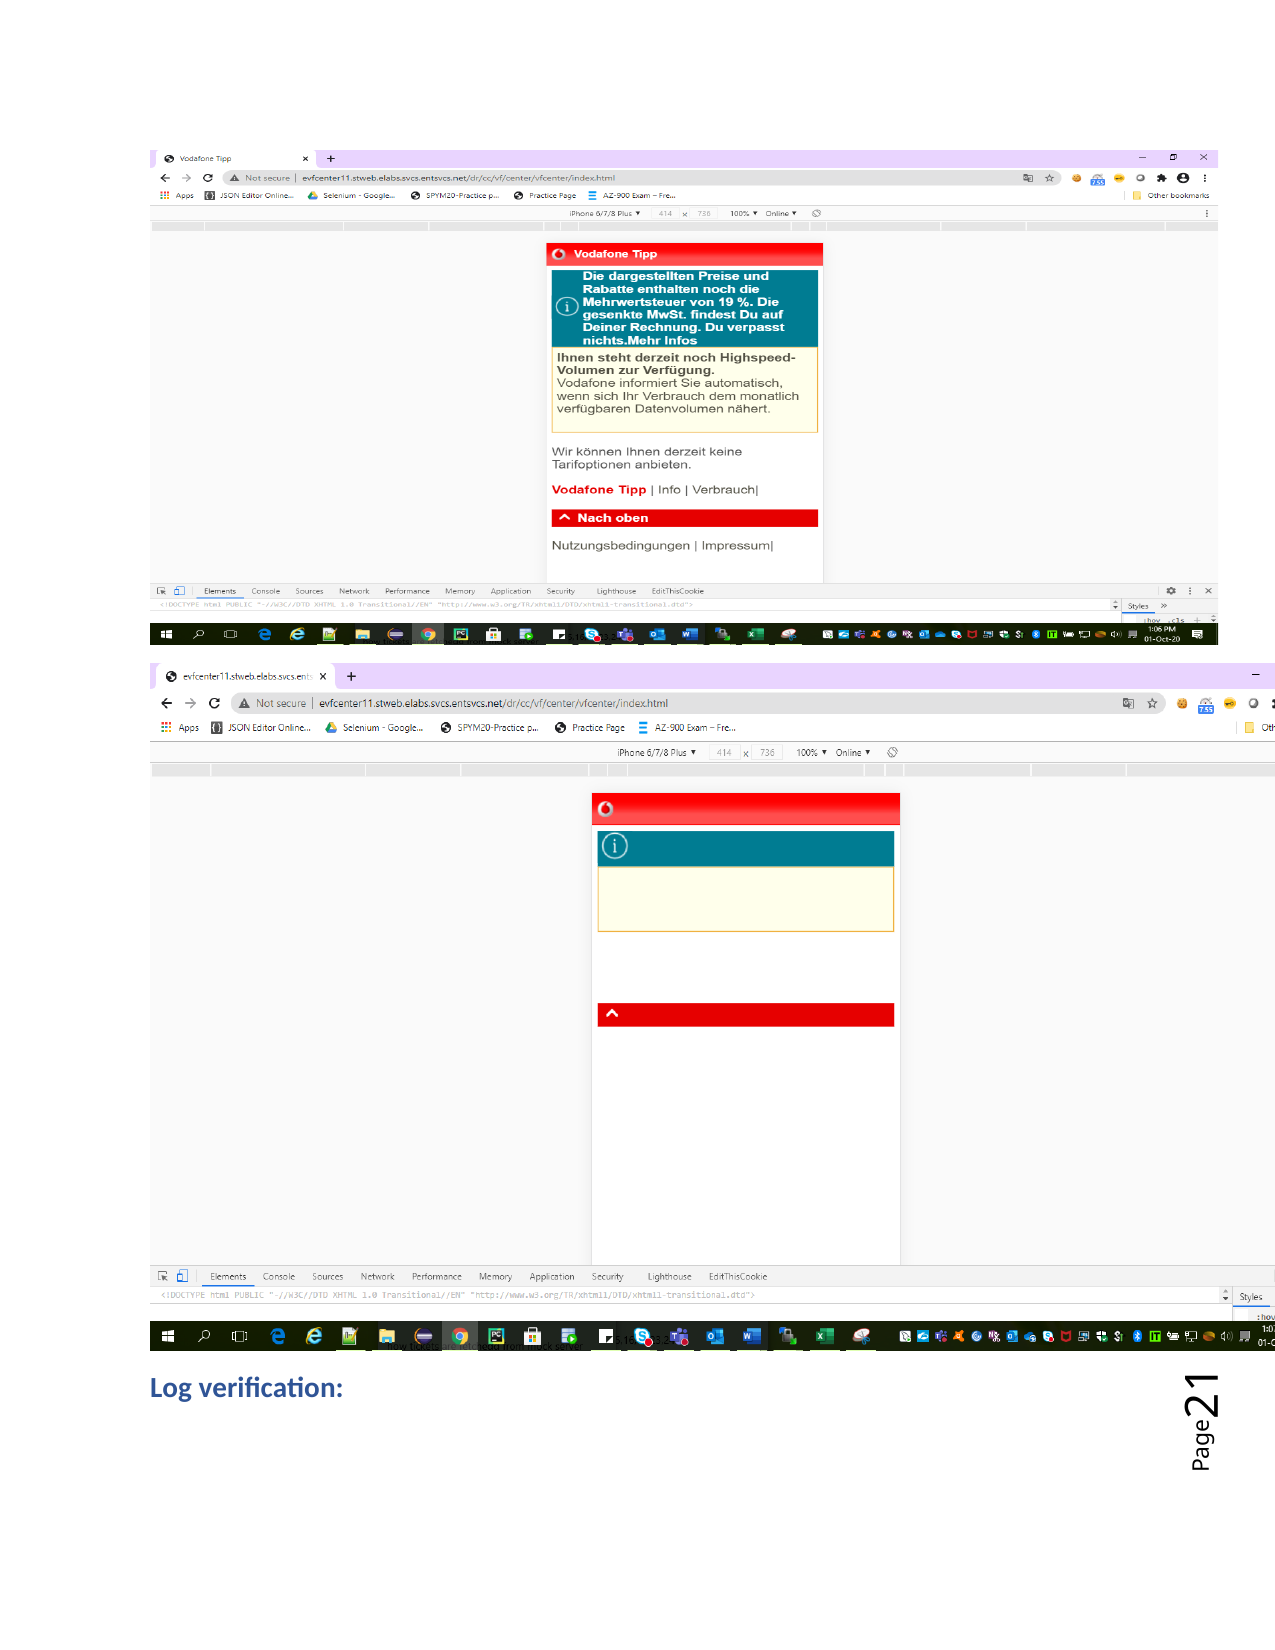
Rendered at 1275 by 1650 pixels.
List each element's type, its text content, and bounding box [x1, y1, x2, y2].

picture [150, 150, 1219, 645]
picture [150, 663, 1275, 1351]
text Log verification: [150, 1369, 1125, 1405]
